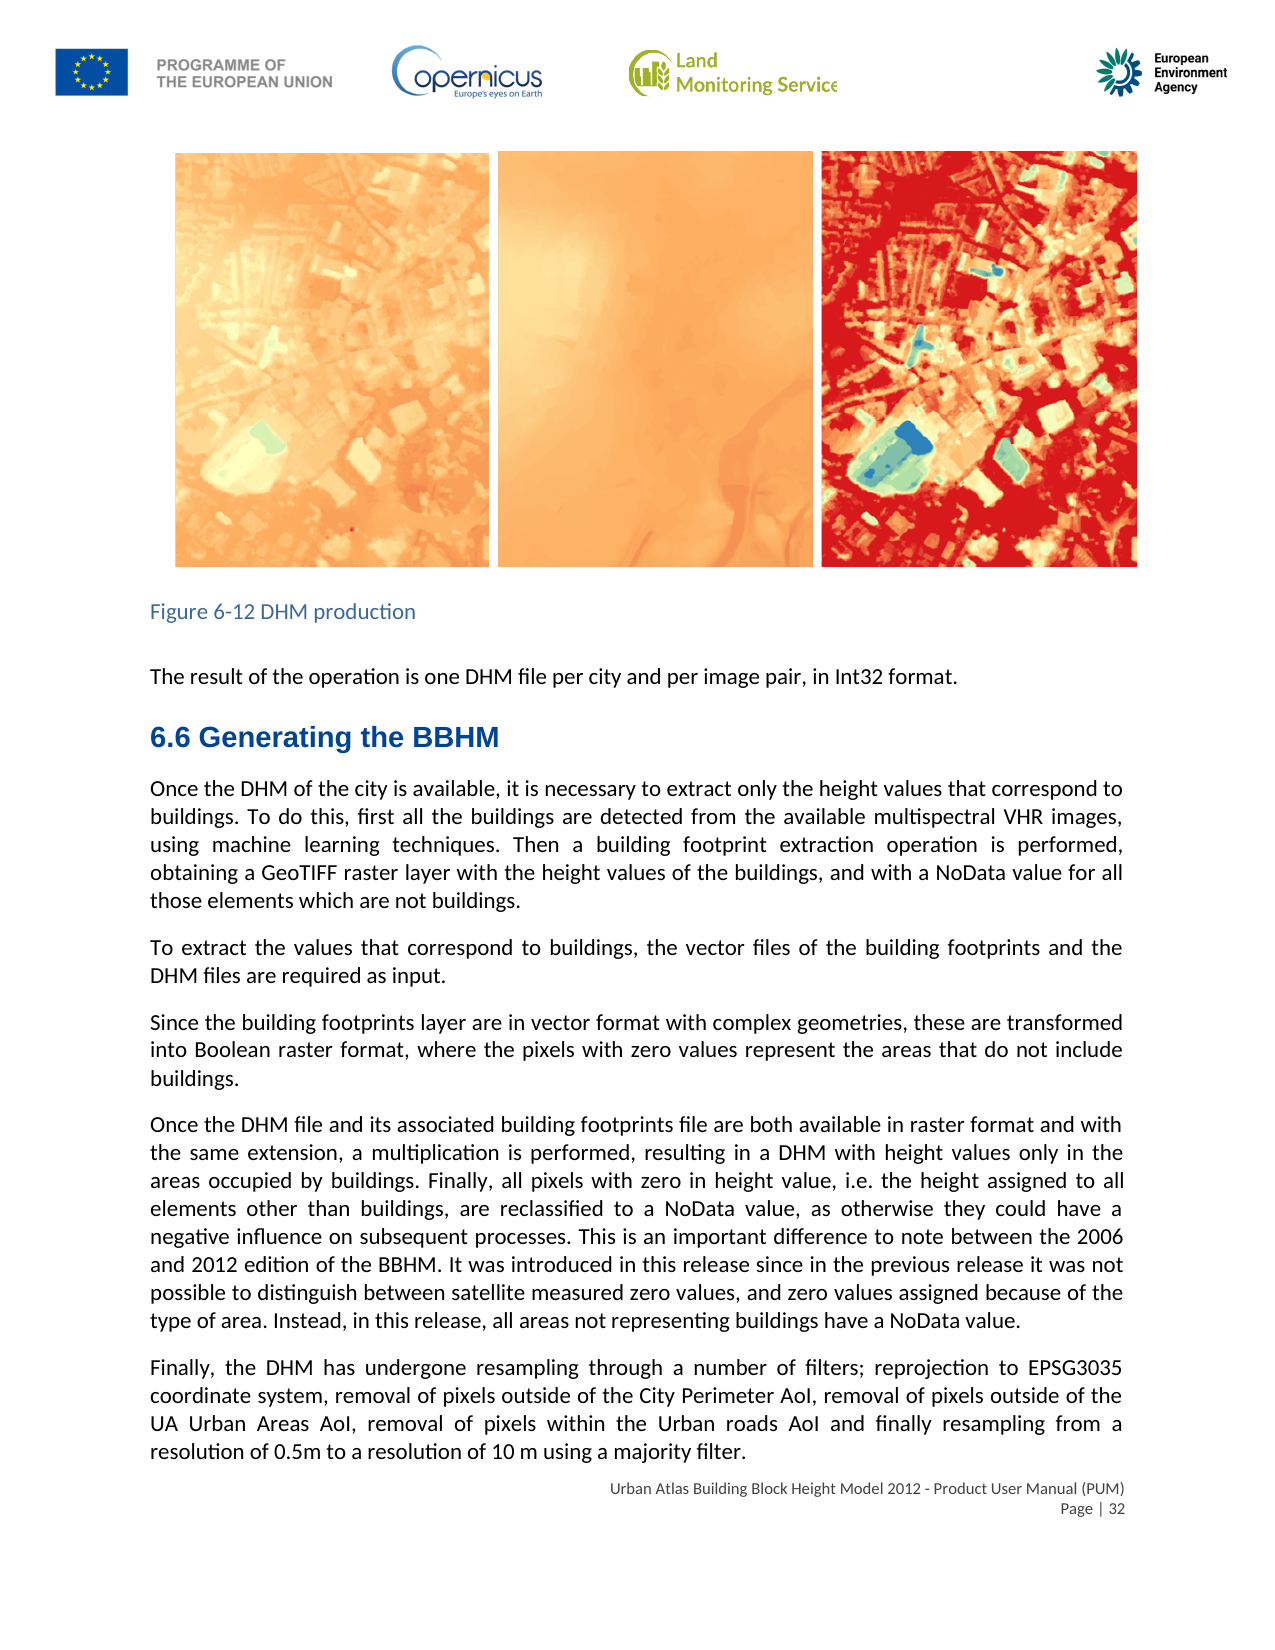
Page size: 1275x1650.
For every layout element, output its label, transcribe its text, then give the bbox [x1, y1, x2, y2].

picture [168, 150, 1144, 572]
picture [628, 50, 837, 97]
text Once the DHM file and its associated building footprints file are both available in raster format and with the same extension, a multiplication is performed, resulting in a DHM with height values only in the areas occupied by buildings. Finally, all pixels with zero in height value, i.e. the height assigned to all elements other than buildings, are reclassified to a NoData value, as otherwise they could have a negative influence on subsequent processes. This is an important difference to note between the 2006 and 2012 edition of the BBHM. It was introduced in this release since in the previous release it was not possible to distinguish between satellite measured zero values, and zero values assigned because of the type of area. Instead, in this release, all areas not representing buildings have a NoData value. [150, 1110, 1125, 1334]
picture [29, 21, 351, 124]
picture [1094, 46, 1228, 97]
picture [371, 15, 560, 130]
text The result of the operation is one DHM file per city and per image pair, in Int32 format. [150, 662, 1125, 690]
subtitle 6.6 Generating the BBHM [150, 719, 1125, 753]
text Figure 6‑12 DHM production [150, 597, 1125, 625]
text Once the DHM of the city is available, it is necessary to extract only the height values that correspond to buildings. To do this, first all the buildings are detected from the available multispectral VHR images, using machine learning techniques. Then a building footprint extraction operation is performed, obtaining a GeoTIFF raster layer with the height values of the buildings, and with a NoData value for all those elements which are not buildings. [150, 774, 1125, 914]
text Finally, the DHM has undergone resampling through a number of filters; reprojection to EPSG3035 coordinate system, removal of pixels outside of the City Perimeter AoI, removal of pixels outside of the UA Urban Areas AoI, removal of pixels within the Urban roads AoI and finally resampling from a resolution of 0.5m to a resolution of 10 m using a majority filter. [150, 1353, 1125, 1465]
text To extract the values that correspond to buildings, the vector files of the building footprints and the DHM files are required as input. [150, 933, 1125, 989]
text Since the building footprints layer are in vector format with complex geometries, these are transformed into Boolean raster format, where the pixels with zero values represent the areas that do not include buildings. [150, 1008, 1125, 1092]
